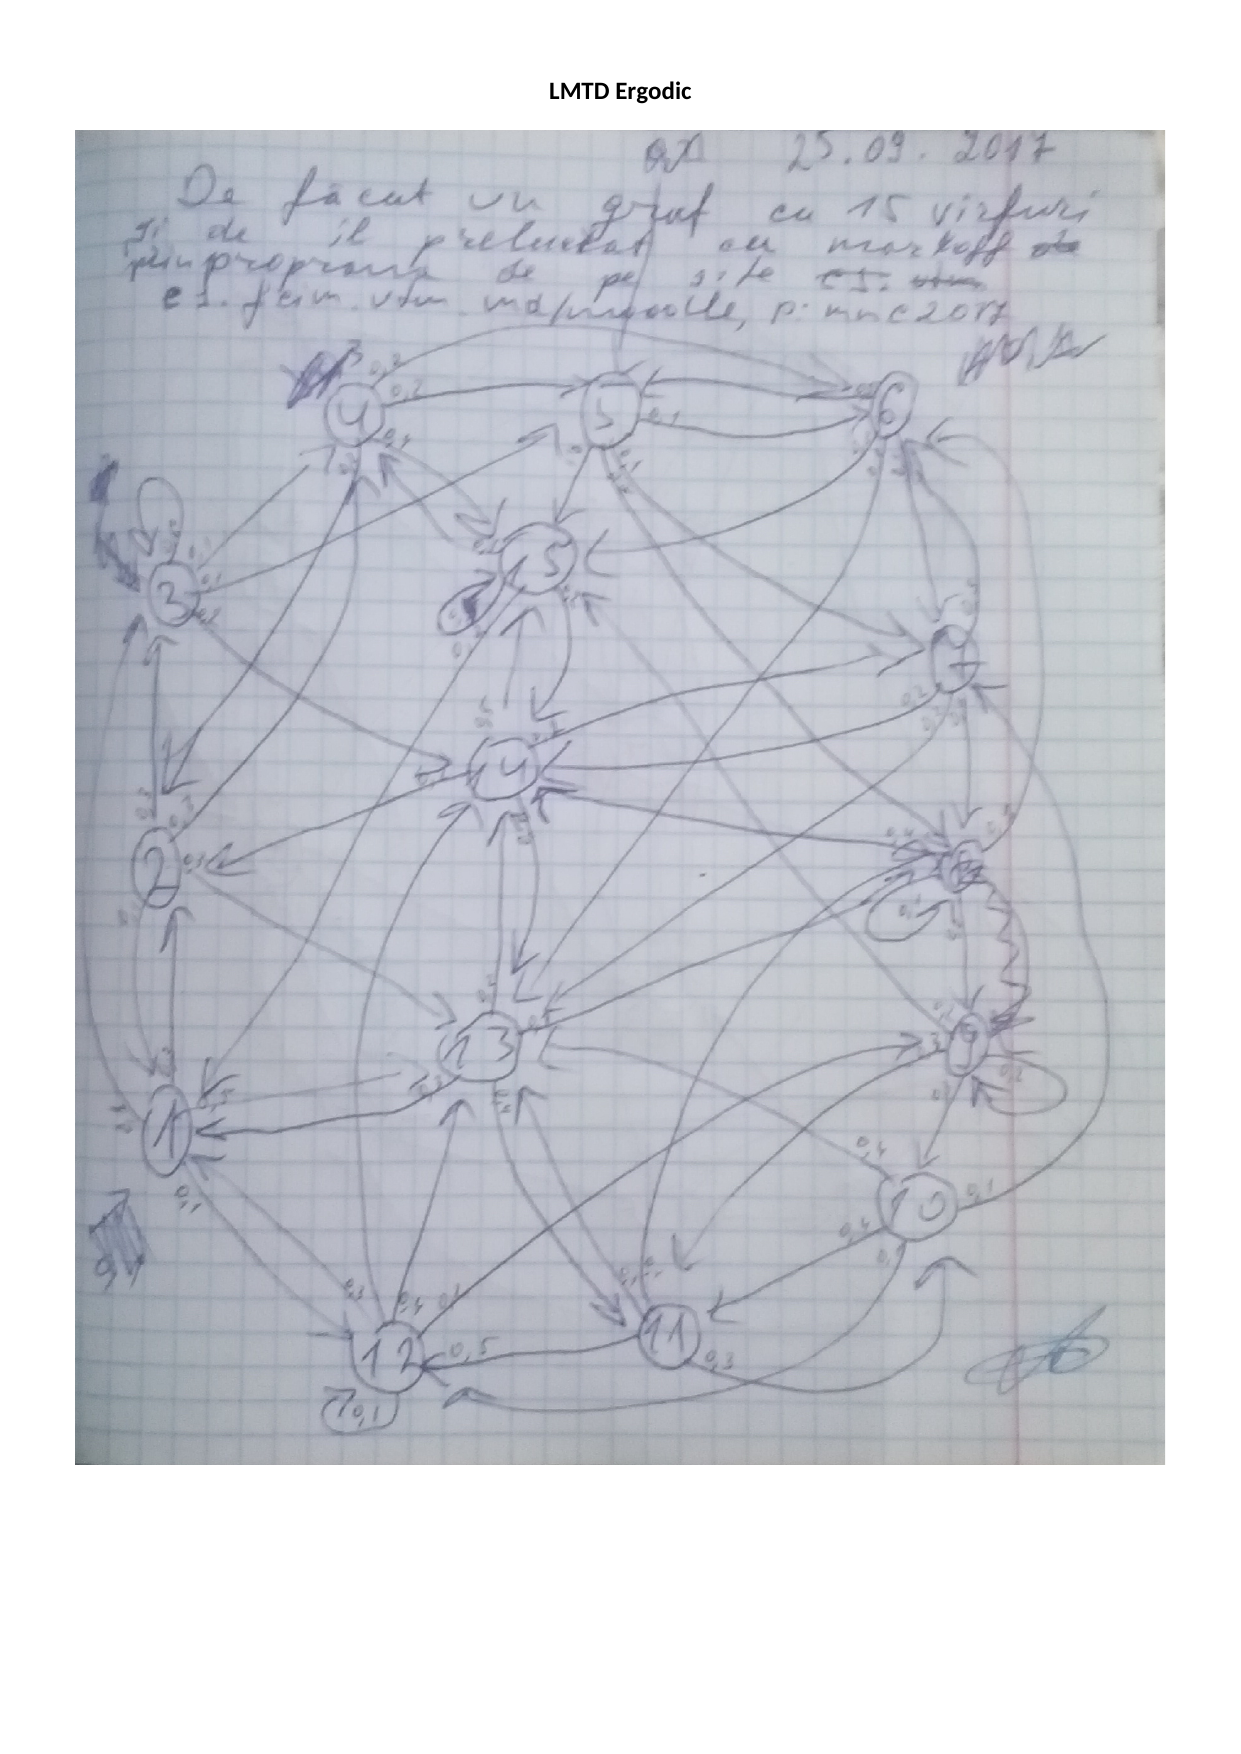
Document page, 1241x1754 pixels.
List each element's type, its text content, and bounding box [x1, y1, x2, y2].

text LMTD Ergodic [75, 75, 1165, 106]
picture [75, 130, 1166, 1465]
